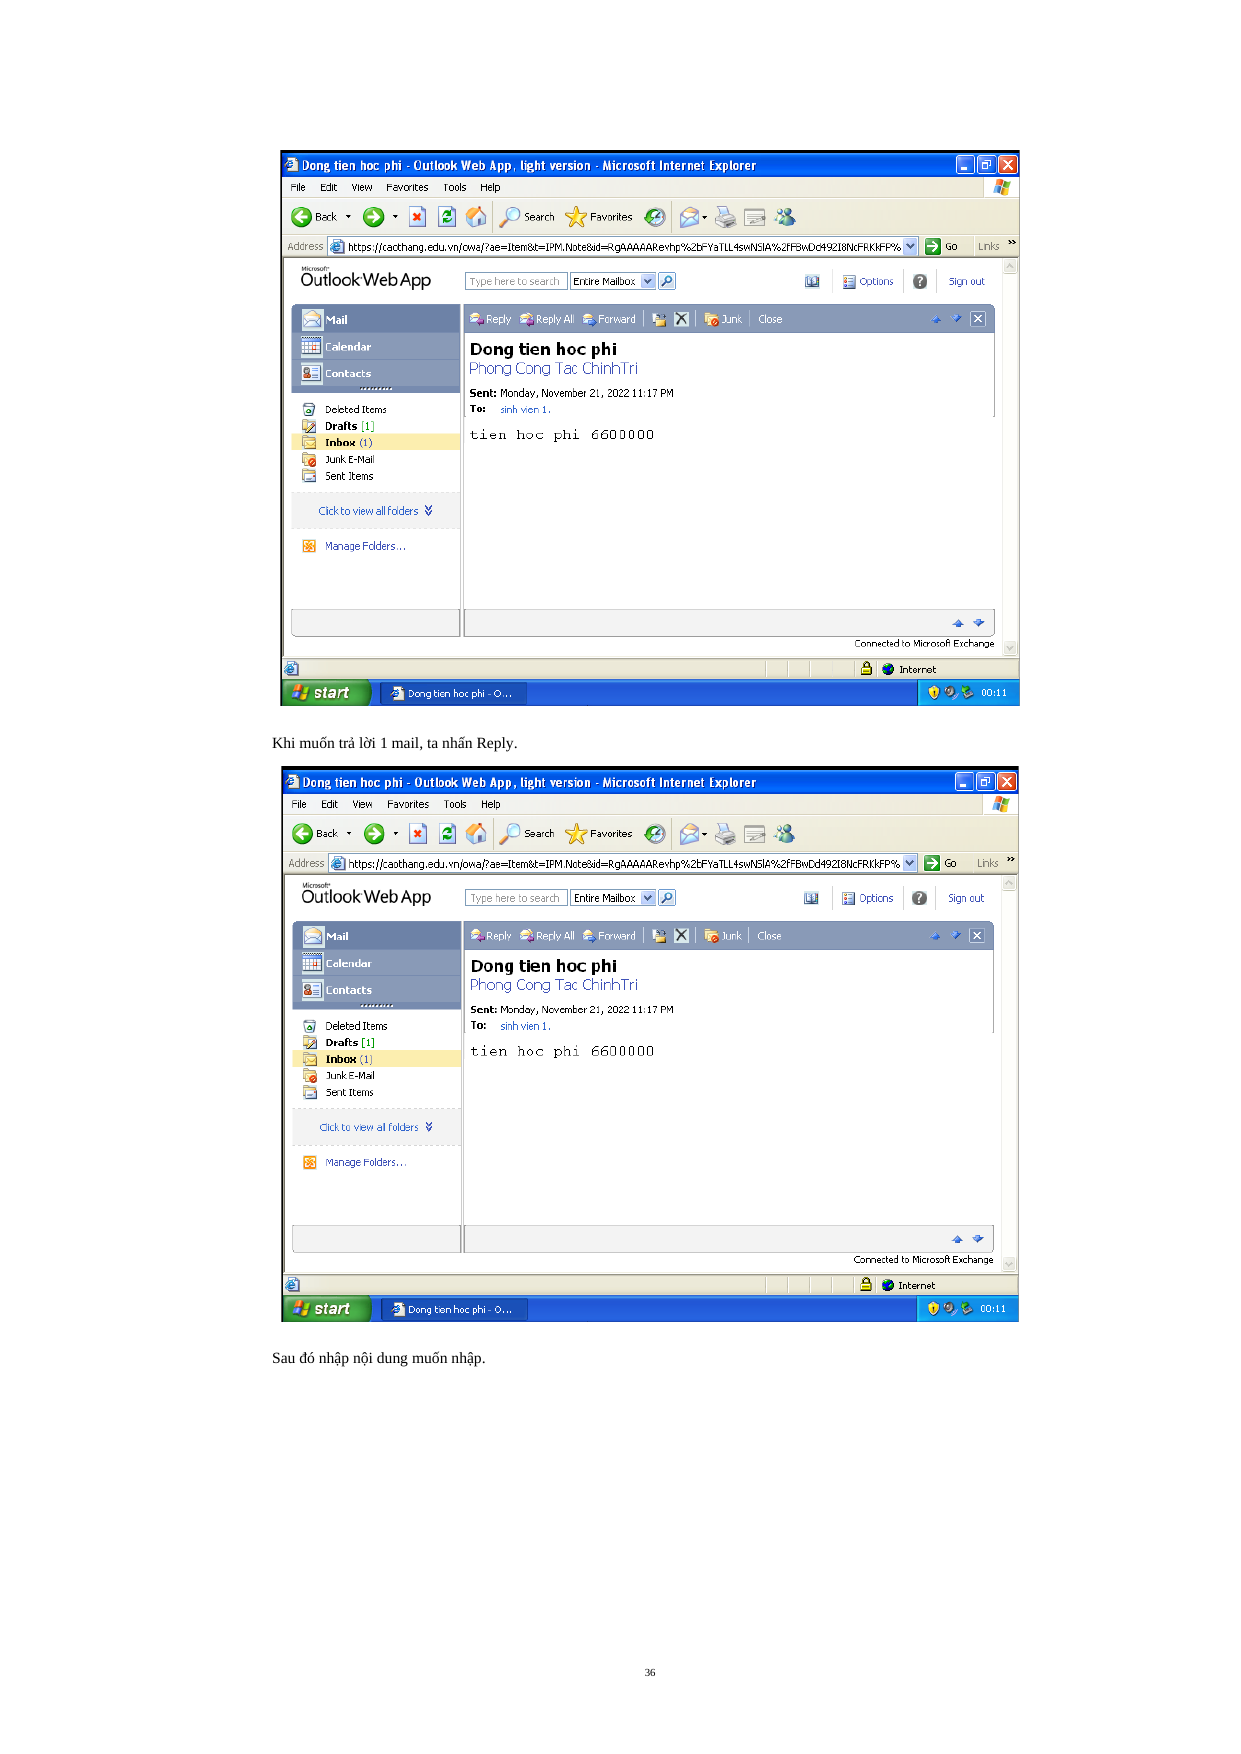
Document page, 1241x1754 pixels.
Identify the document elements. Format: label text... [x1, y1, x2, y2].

text Sau đó nhập nội dung muốn nhập. [272, 1336, 1112, 1367]
picture [280, 150, 1020, 706]
picture [281, 766, 1019, 1322]
text Khi muốn trả lời 1 mail, ta nhấn Reply. [272, 720, 1112, 751]
